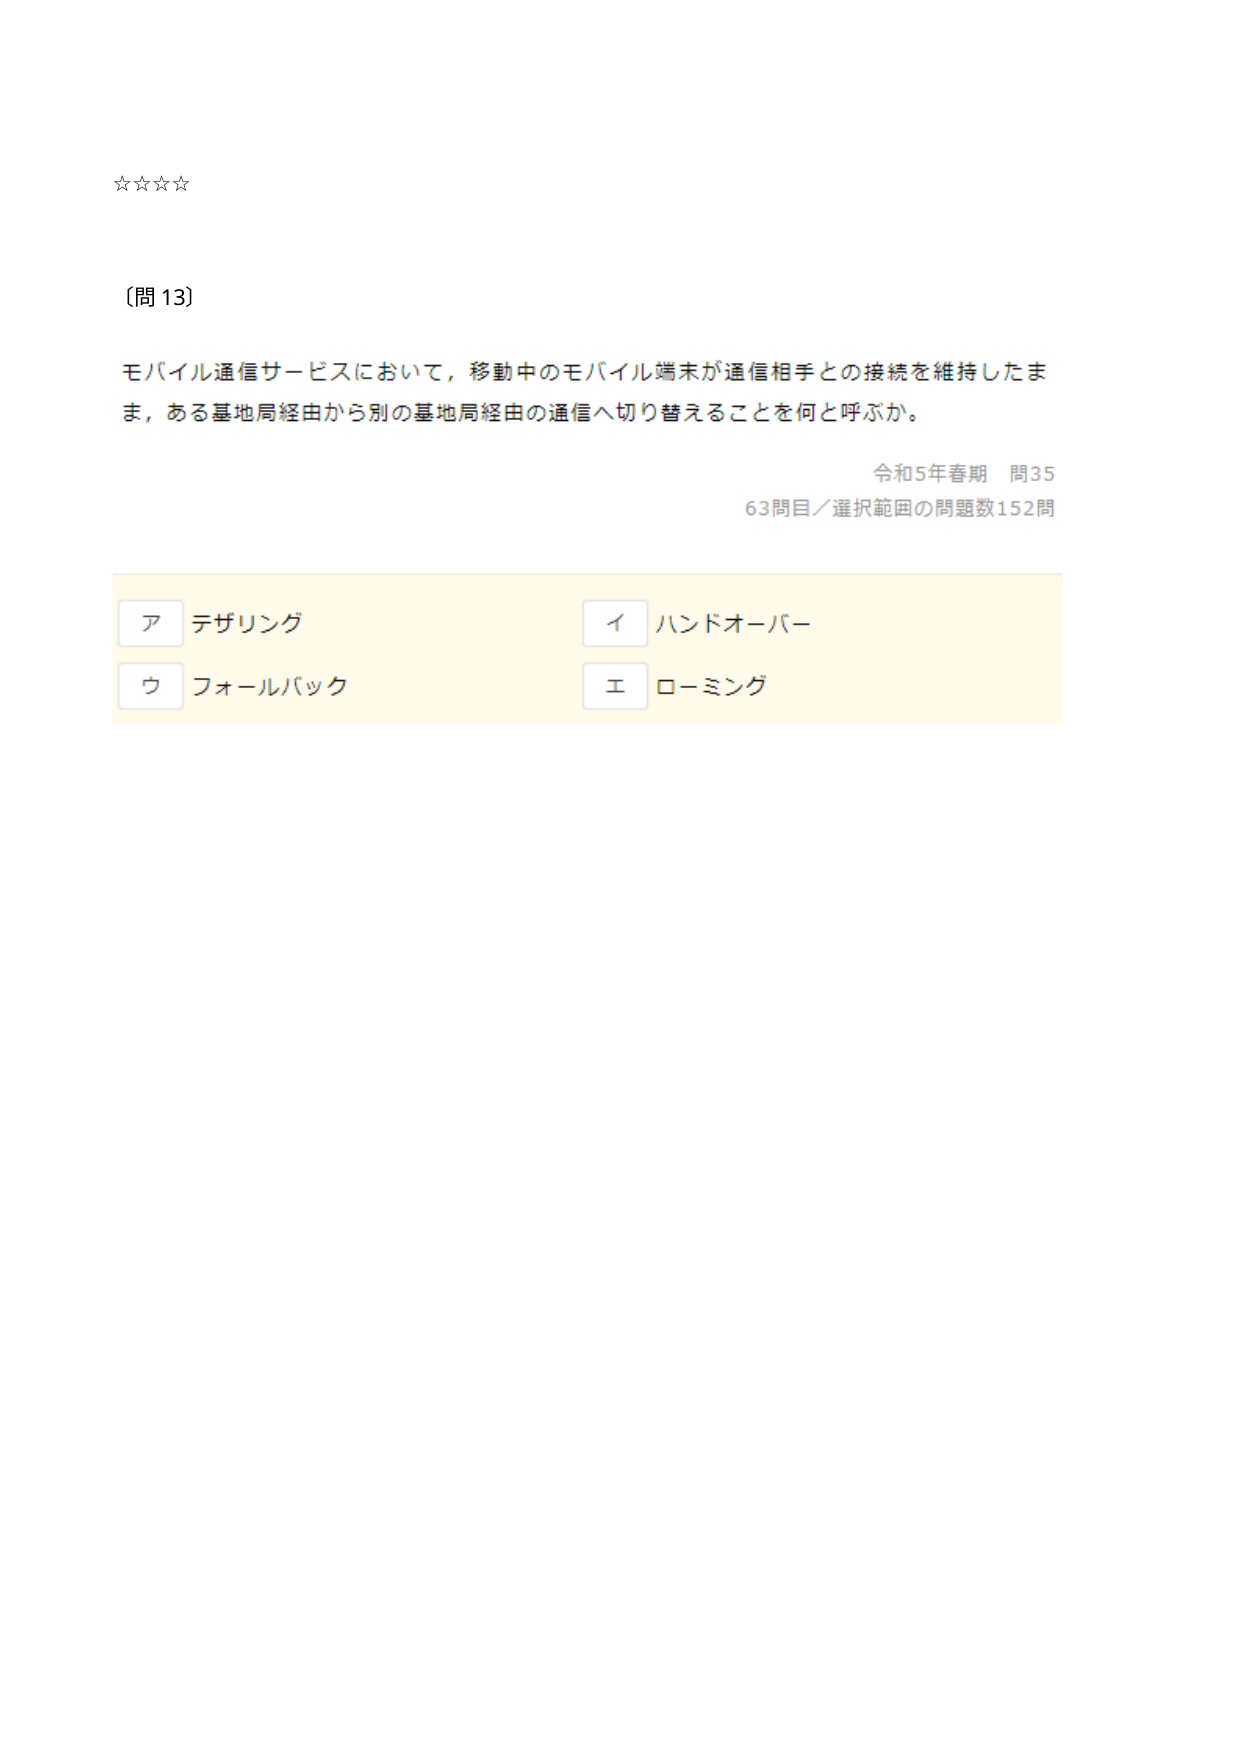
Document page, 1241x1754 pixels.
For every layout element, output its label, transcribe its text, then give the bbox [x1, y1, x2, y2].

picture [112, 352, 1063, 724]
text 〔問13〕 [112, 277, 1128, 314]
text ☆☆☆☆ [112, 164, 1128, 202]
